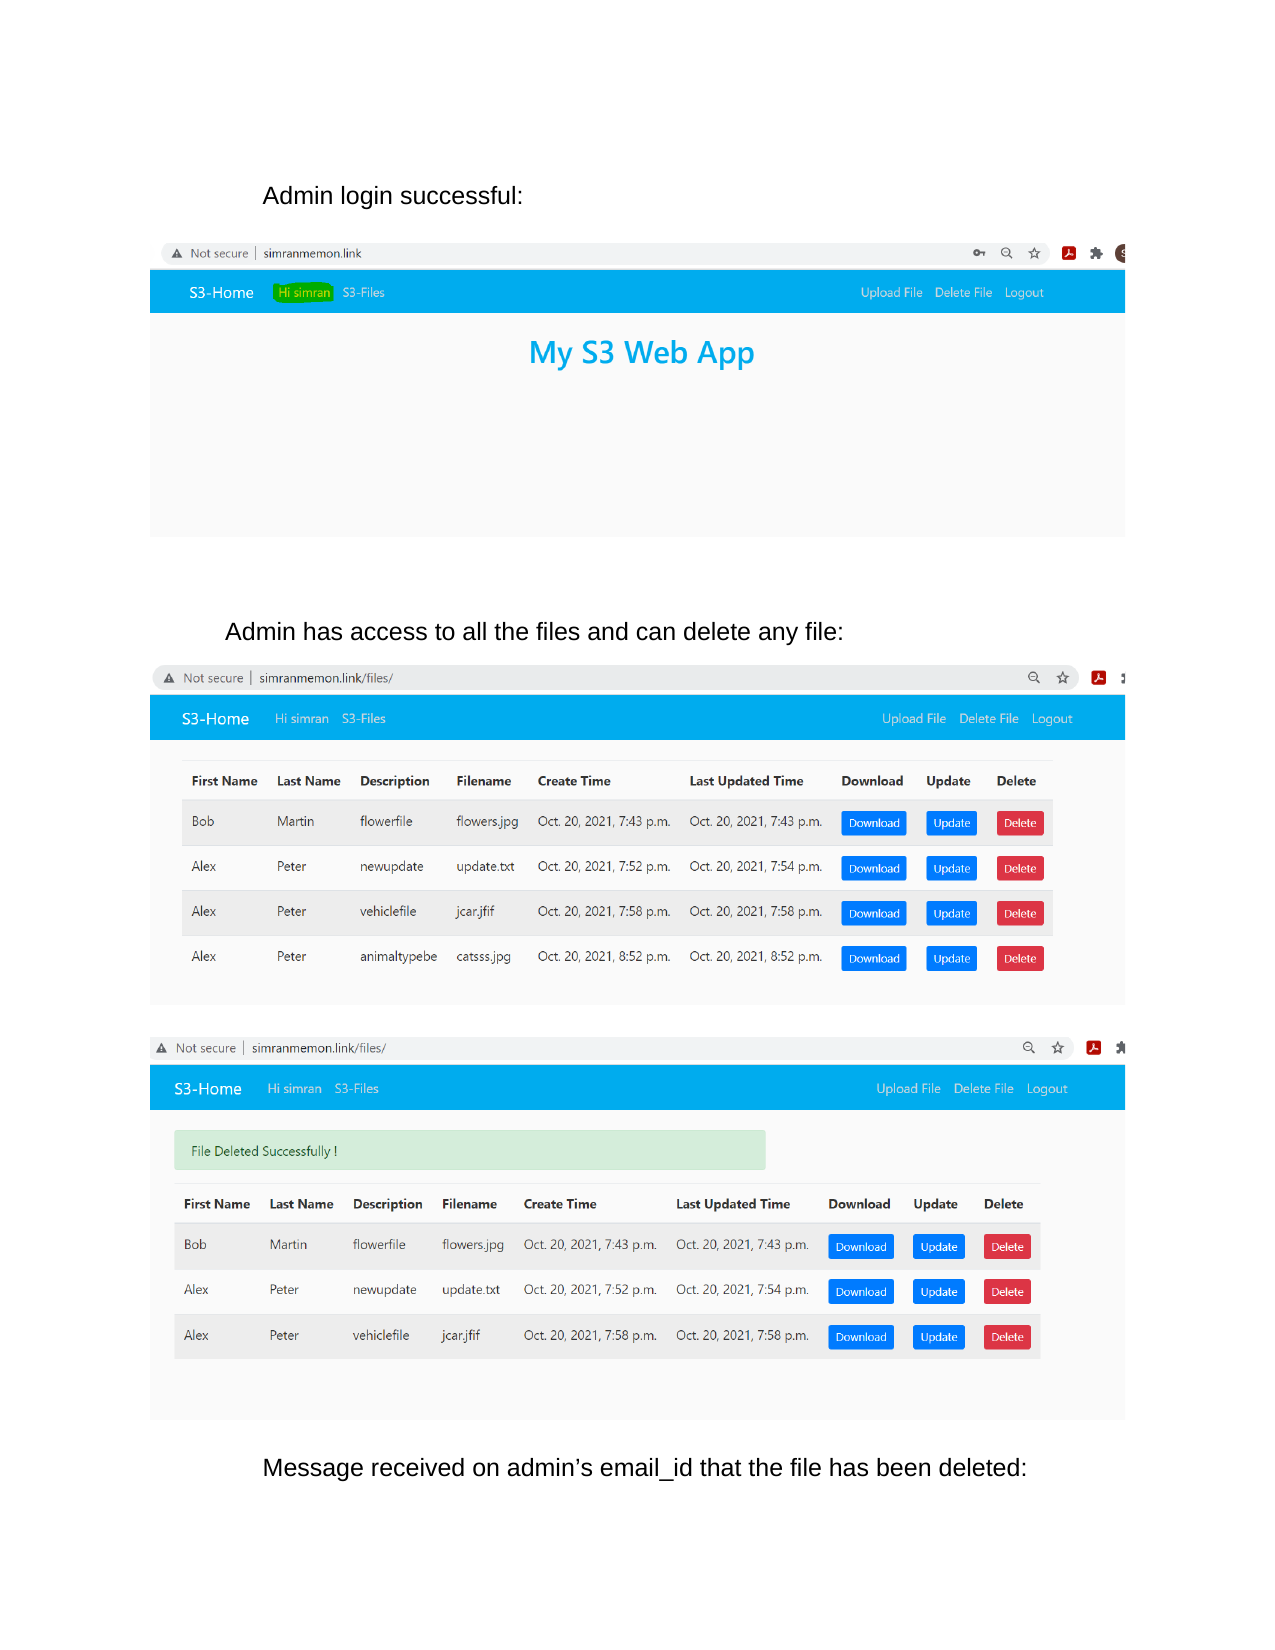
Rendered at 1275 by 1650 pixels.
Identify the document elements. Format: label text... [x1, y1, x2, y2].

text Admin has access to all the files and can delete any file: [225, 617, 1125, 646]
picture [1007, 714, 1014, 722]
list Admin login successful: [262, 181, 1125, 210]
picture [150, 1111, 1125, 1420]
picture [150, 741, 1125, 1005]
picture [150, 243, 1125, 269]
picture [150, 1037, 1125, 1064]
list Message received on admin’s email_id that the file has been deleted: [262, 1453, 1125, 1482]
picture [150, 665, 1125, 694]
picture [150, 314, 1125, 537]
picture [274, 283, 333, 302]
